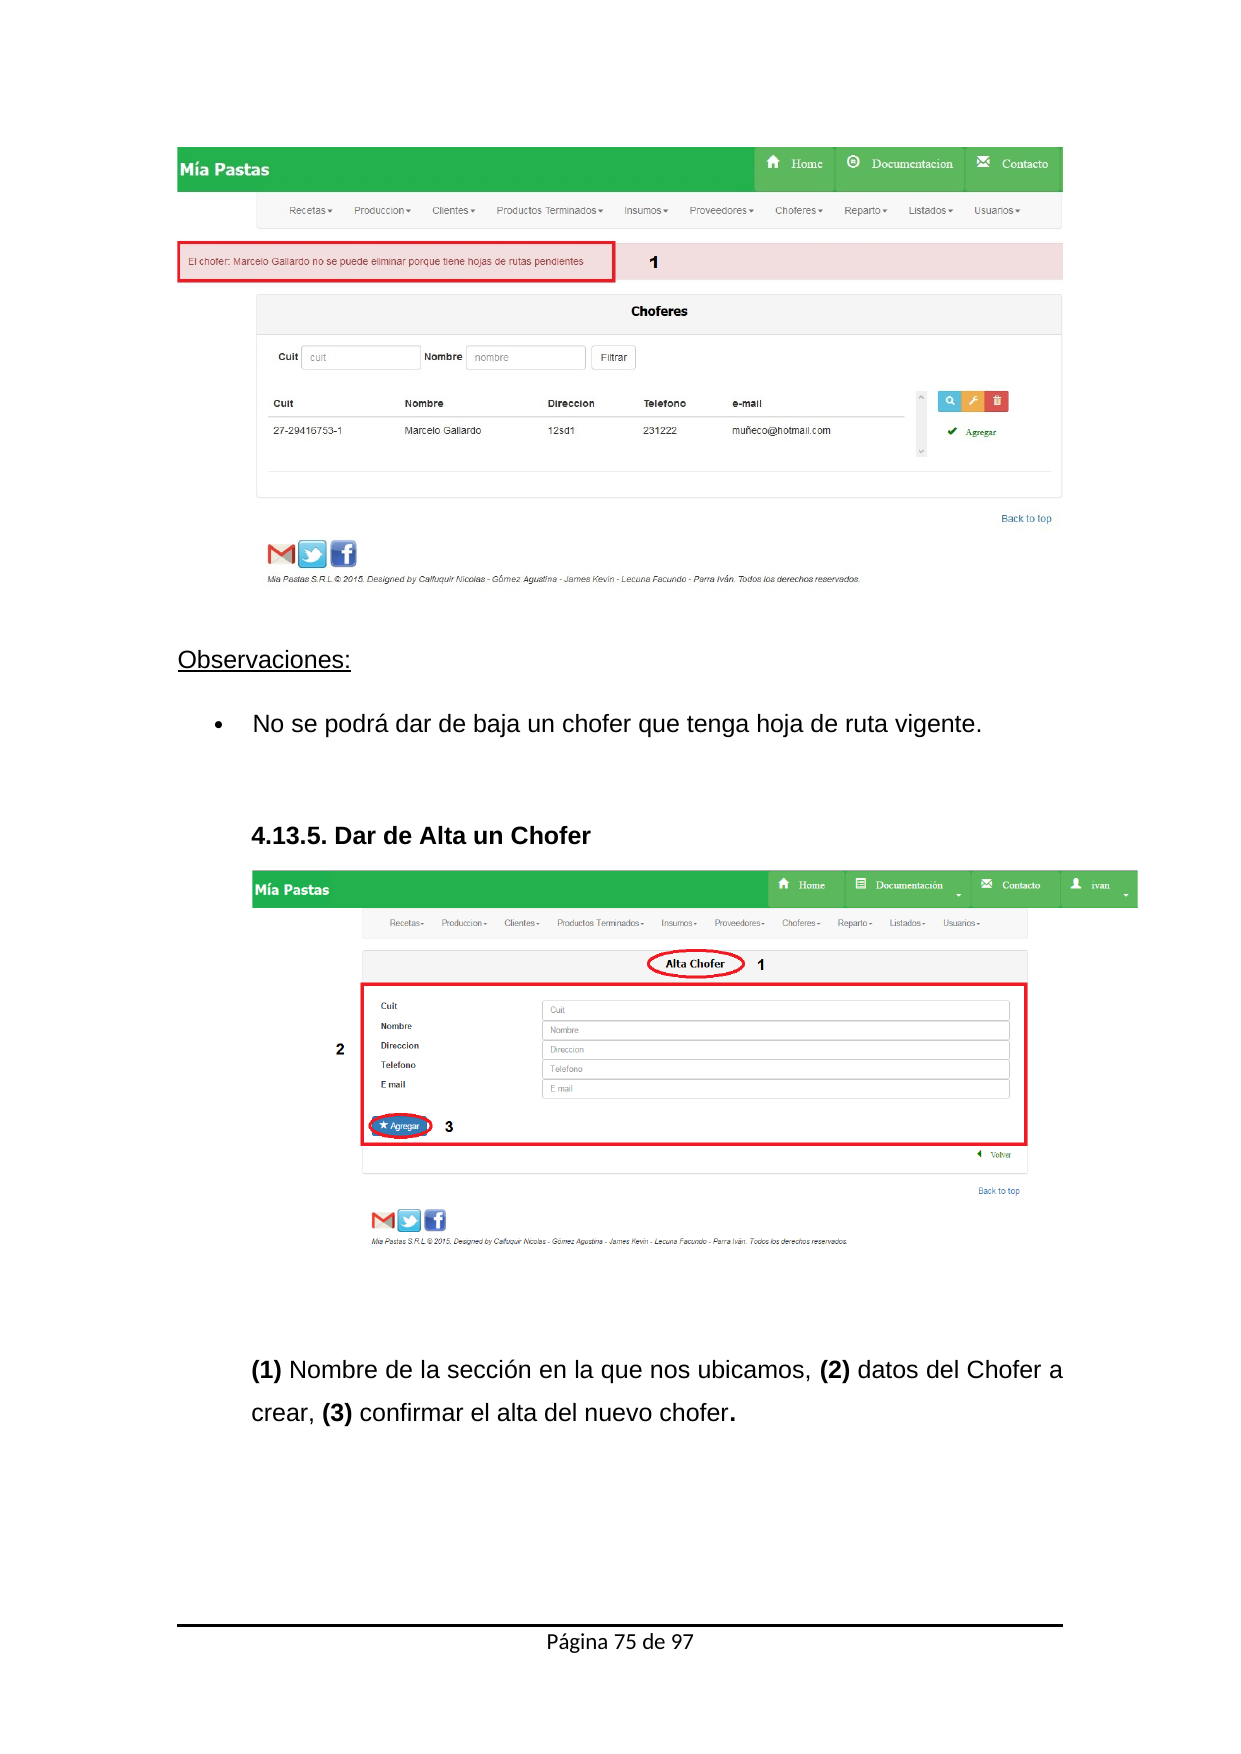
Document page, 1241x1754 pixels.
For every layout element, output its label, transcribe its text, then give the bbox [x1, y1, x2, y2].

list No se podrá dar de baja un chofer que tenga hoja de ruta vigente. [215, 709, 1063, 738]
picture [252, 870, 1138, 1342]
picture [177, 147, 1063, 611]
text Observaciones: [177, 646, 1063, 674]
subtitle 4.13.5. Dar de Alta un Chofer [177, 821, 1063, 849]
text (1) Nombre de la sección en la que nos ubicamos, (2) datos del Chofer a crear, (3) confirmar el alta del nuevo chofer. [251, 1355, 1063, 1427]
